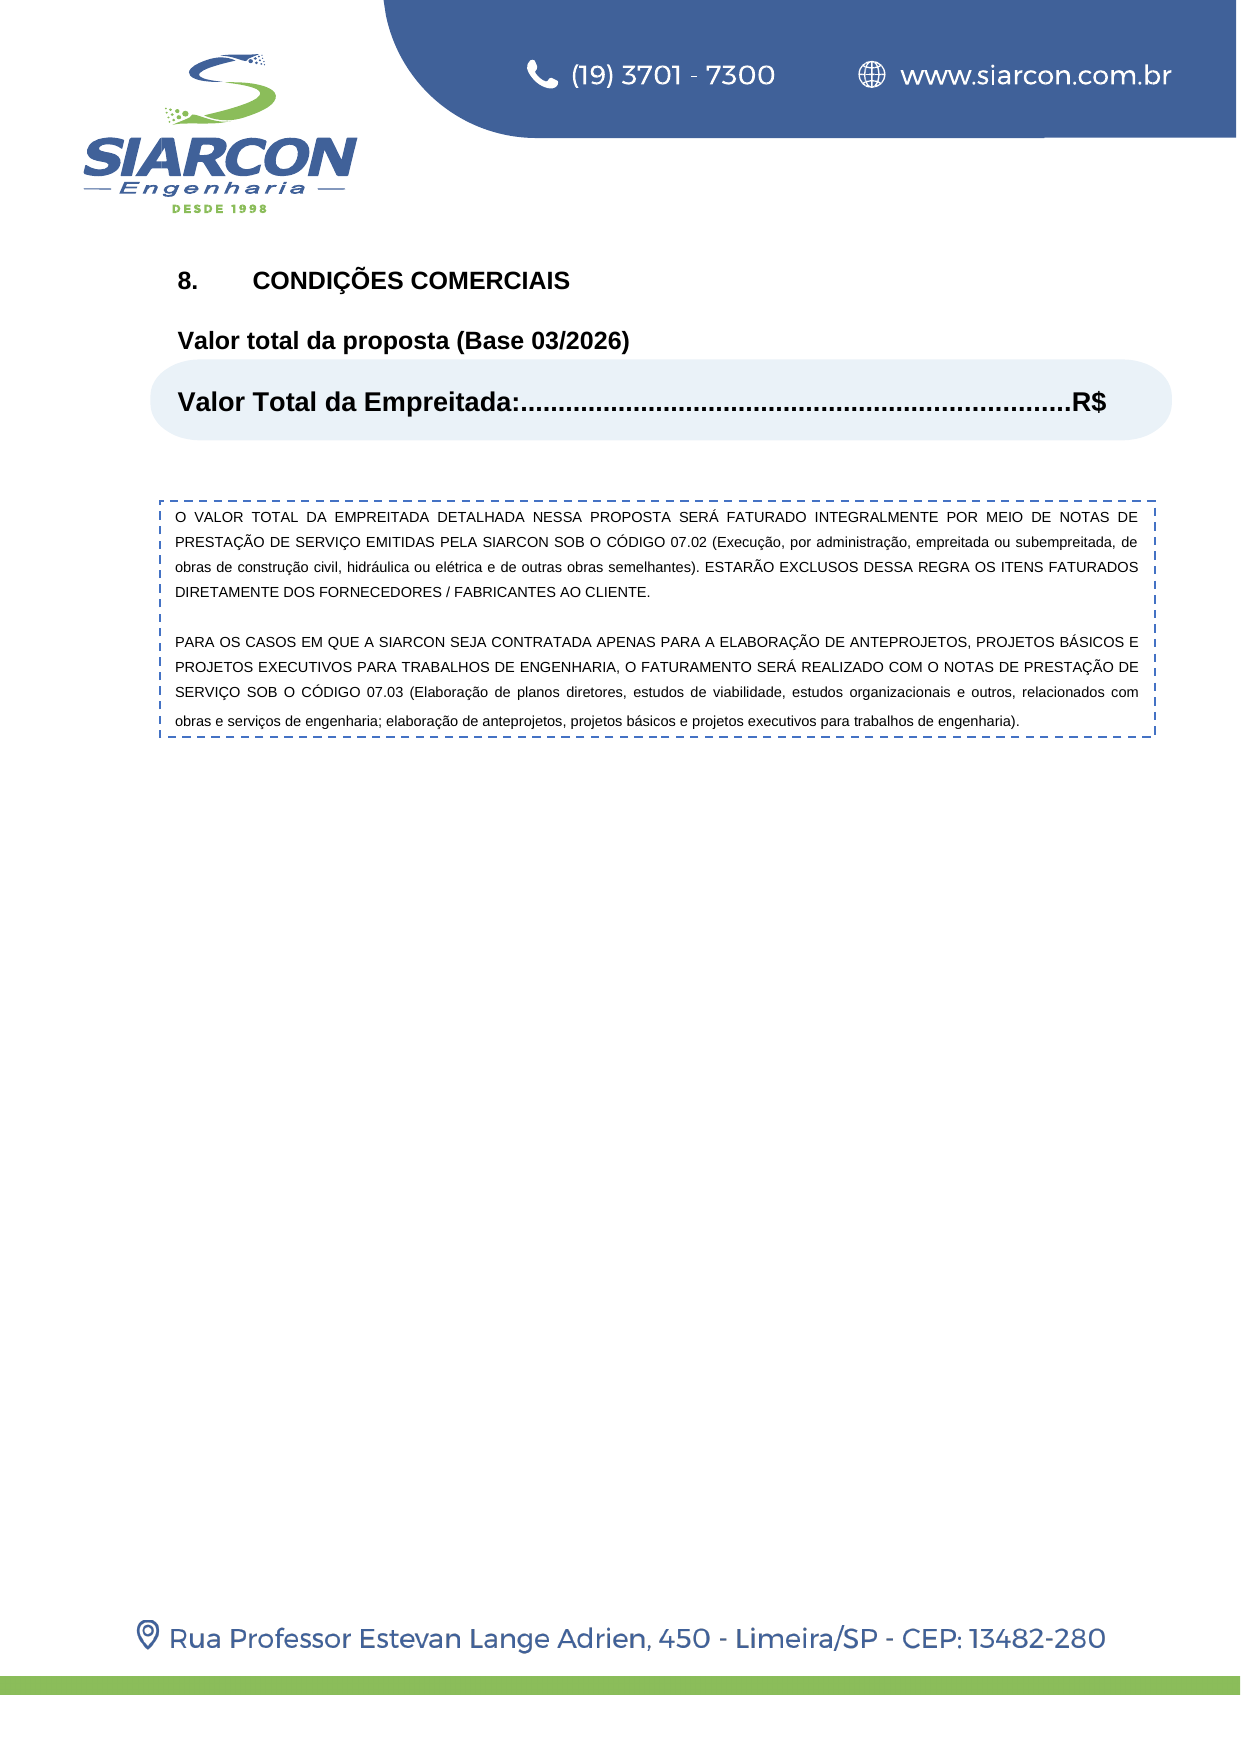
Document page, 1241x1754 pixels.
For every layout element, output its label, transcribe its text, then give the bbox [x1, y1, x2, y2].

text Valor Total da Empreitada: R$ [177, 386, 1137, 417]
picture [0, 1620, 1241, 1695]
subtitle CONDIÇÕES COMERCIAIS [177, 266, 1137, 294]
text Valor total da proposta (Base 03/2026) [177, 326, 1137, 355]
